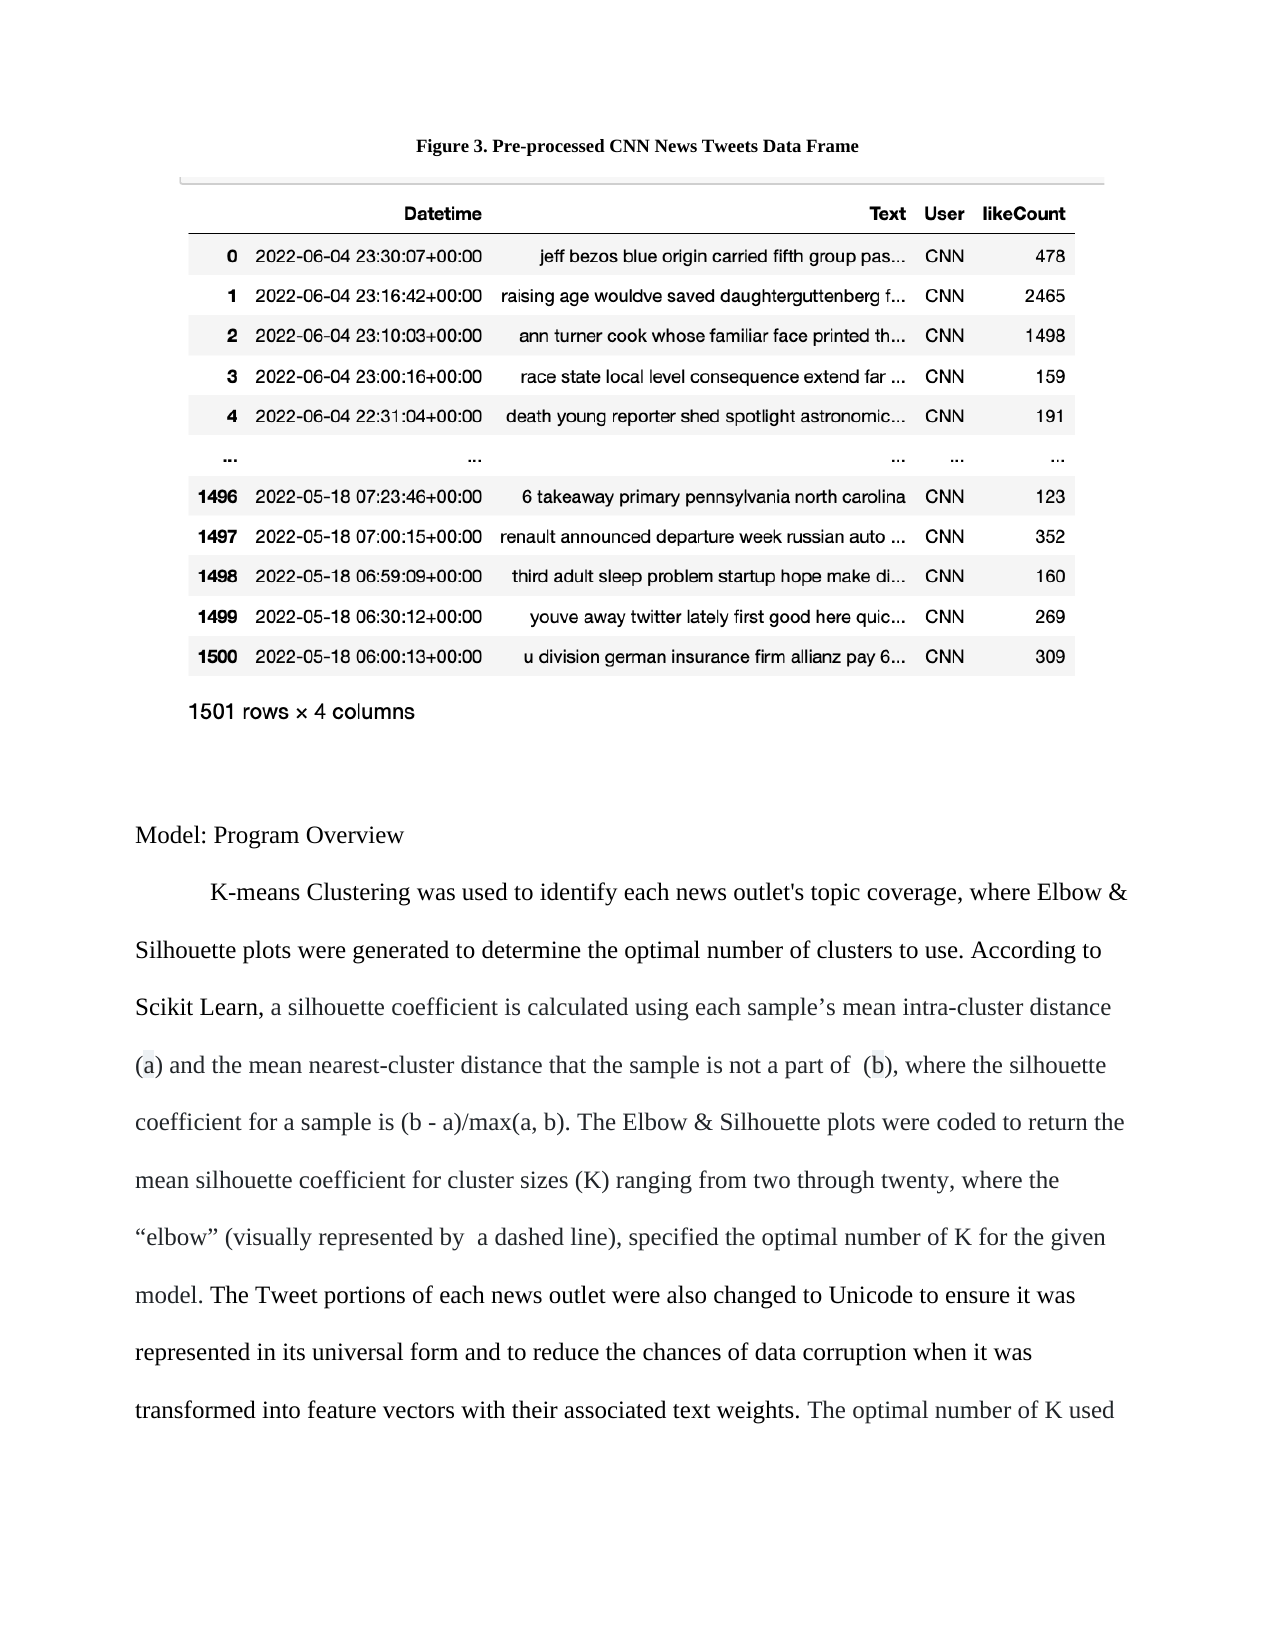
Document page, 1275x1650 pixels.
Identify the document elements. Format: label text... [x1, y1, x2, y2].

text Figure 3. Pre-processed CNN News Tweets Data Frame [135, 135, 1140, 157]
text Model: Program Overview [135, 820, 1140, 848]
picture [170, 177, 1105, 732]
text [135, 877, 1140, 1423]
